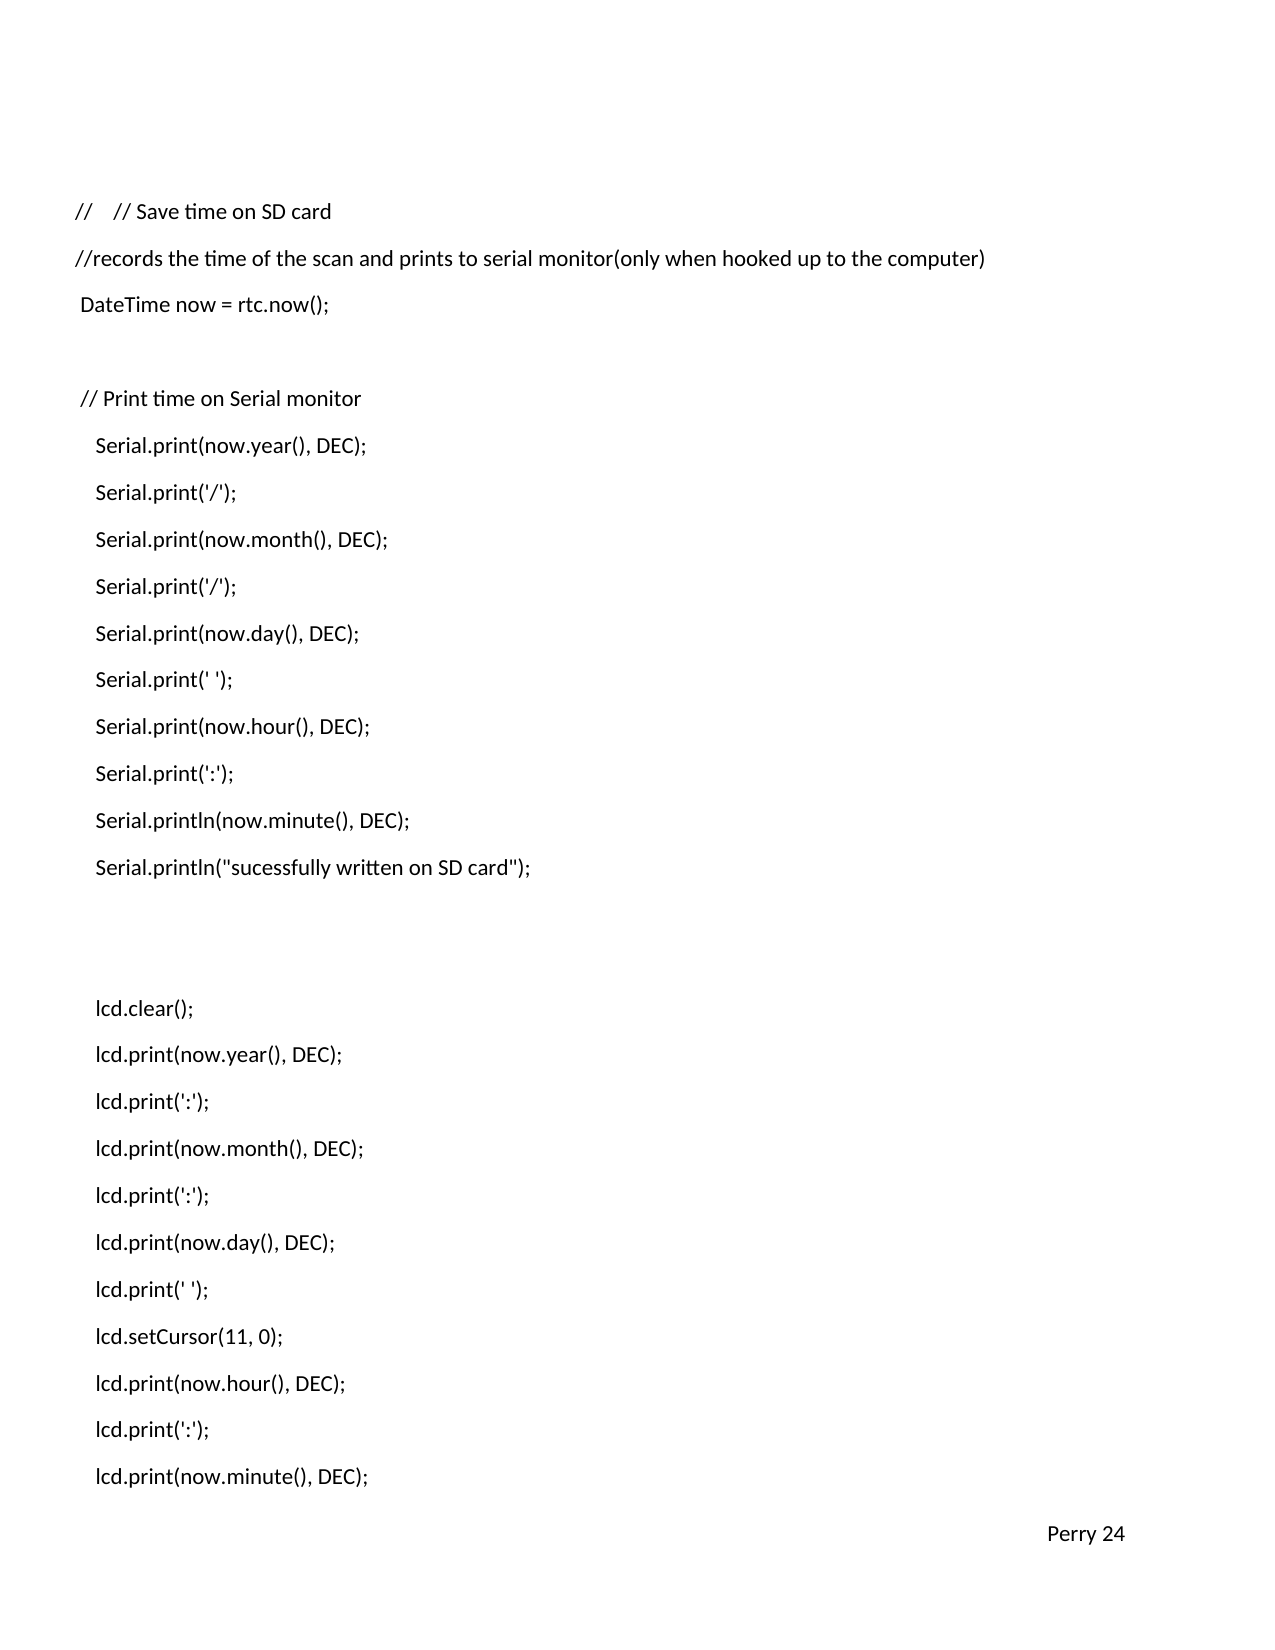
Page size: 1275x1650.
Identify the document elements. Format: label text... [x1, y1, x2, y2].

text DateTime now = rtc.now(); [75, 291, 1125, 319]
text Serial.println("sucessfully written on SD card"); [75, 853, 1125, 881]
text lcd.print(' '); [75, 1275, 1125, 1303]
text Serial.print(':'); [75, 759, 1125, 787]
text lcd.print(now.hour(), DEC); [75, 1369, 1125, 1397]
text lcd.print(now.minute(), DEC); [75, 1462, 1125, 1491]
text lcd.print(':'); [75, 1181, 1125, 1209]
text //records the time of the scan and prints to serial monitor(only when hooked up to the computer) [75, 244, 1125, 272]
text lcd.print(':'); [75, 1416, 1125, 1444]
text // Print time on Serial monitor [75, 384, 1125, 412]
text Serial.print('/'); [75, 572, 1125, 600]
text lcd.print(now.month(), DEC); [75, 1134, 1125, 1162]
text lcd.print(now.year(), DEC); [75, 1041, 1125, 1069]
text lcd.print(':'); [75, 1087, 1125, 1116]
text Serial.print('/'); [75, 478, 1125, 506]
text lcd.clear(); [75, 994, 1125, 1022]
text Serial.print(now.month(), DEC); [75, 525, 1125, 553]
text Serial.print(now.hour(), DEC); [75, 712, 1125, 741]
text lcd.setCursor(11, 0); [75, 1322, 1125, 1350]
text Serial.print(now.day(), DEC); [75, 619, 1125, 647]
text // // Save time on SD card [75, 197, 1125, 225]
text Serial.print(' '); [75, 666, 1125, 694]
text Serial.print(now.year(), DEC); [75, 431, 1125, 459]
text Serial.println(now.minute(), DEC); [75, 806, 1125, 834]
text lcd.print(now.day(), DEC); [75, 1228, 1125, 1256]
